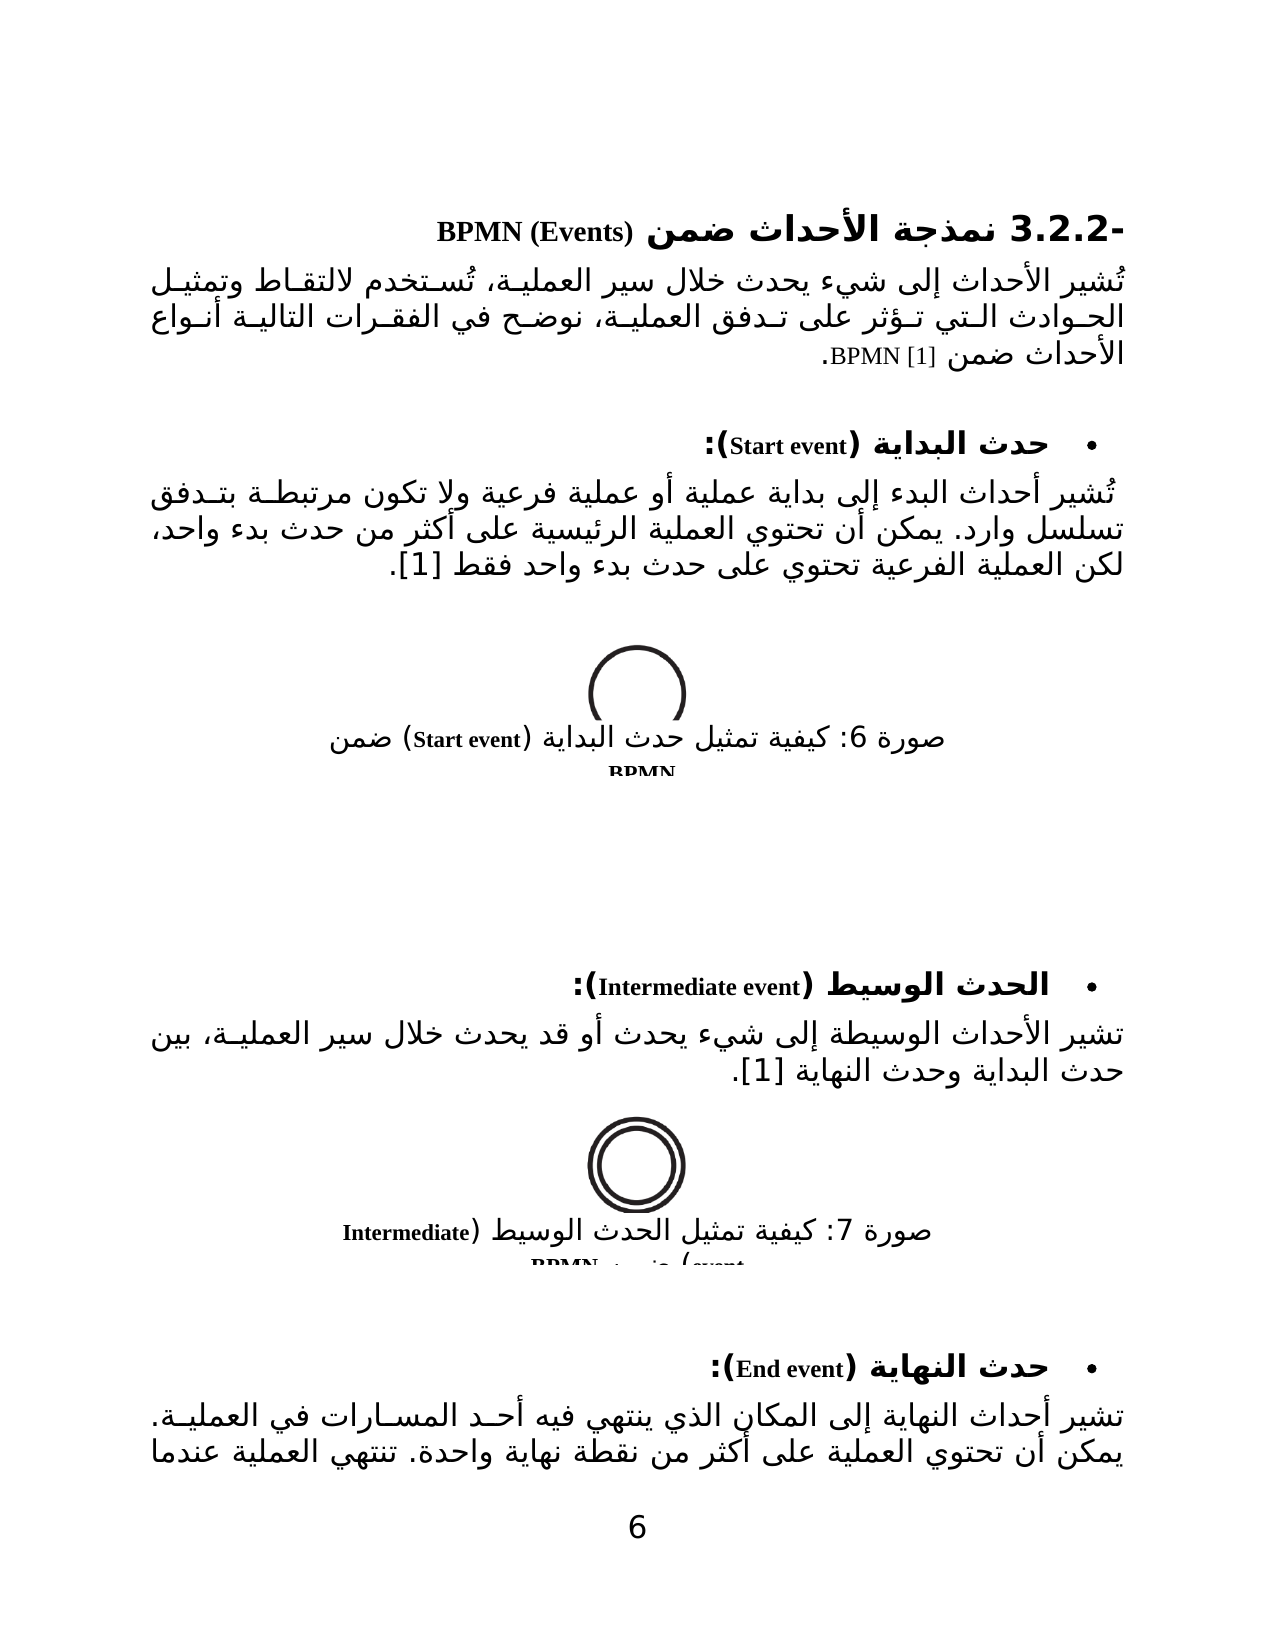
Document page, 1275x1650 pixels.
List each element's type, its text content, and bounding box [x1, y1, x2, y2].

list الحدث الوسيط (Intermediate event): [150, 967, 1087, 1003]
list حدث النهاية (End event): [150, 1348, 1087, 1385]
text تشير الأحداث الوسيطة إلى شيء يحدث أو قد يحدث خلال سير العملية، بين حدث البداية وحدث النهاية [1]. [150, 1016, 1125, 1088]
text -3.2.2 نمذجة الأحداث ضمن BPMN (Events) [150, 208, 1125, 250]
list حدث البداية (Start event): [150, 425, 1087, 461]
picture [583, 1111, 692, 1213]
picture [579, 637, 696, 720]
text تُشير أحداث البدء إلى بداية عملية أو عملية فرعية ولا تكون مرتبطة بتدفق تسلسل وارد. يمكن أن تحتوي العملية الرئيسية على أكثر من حدث بدء واحد، لكن العملية الفرعية تحتوي على حدث بدء واحد فقط [1]. [150, 474, 1125, 583]
text تُشير الأحداث إلى شيء يحدث خلال سير العملية، تُستخدم لالتقاط وتمثيل الحوادث التي تؤثر على تدفق العملية، نوضح في الفقرات التالية أنواع الأحداث ضمن BPMN [1]. [150, 262, 1125, 371]
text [150, 1397, 1125, 1470]
